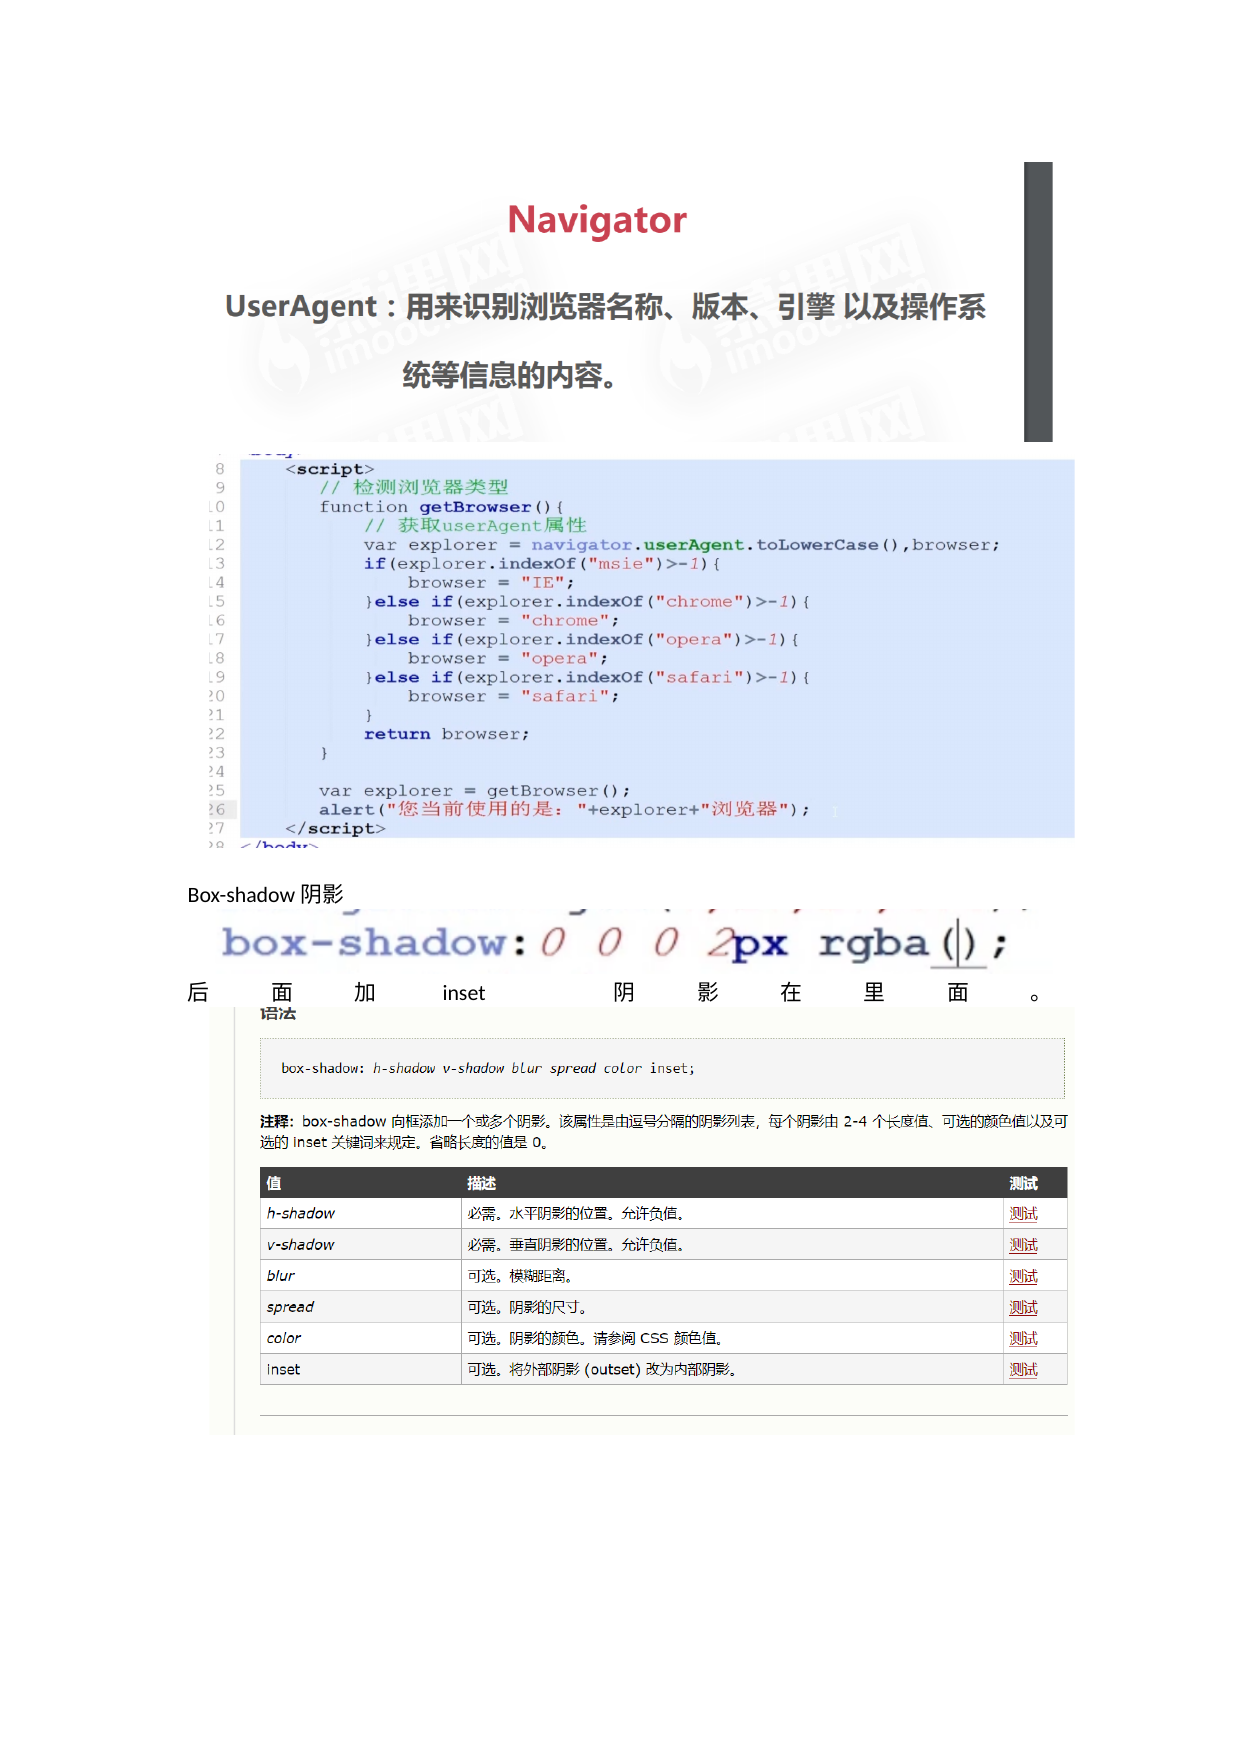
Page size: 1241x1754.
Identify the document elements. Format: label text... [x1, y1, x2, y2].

picture [209, 1007, 1075, 1435]
text Box-shadow 阴影 [187, 877, 1053, 909]
picture [187, 162, 1053, 442]
picture [209, 454, 1075, 848]
picture [187, 909, 1053, 974]
